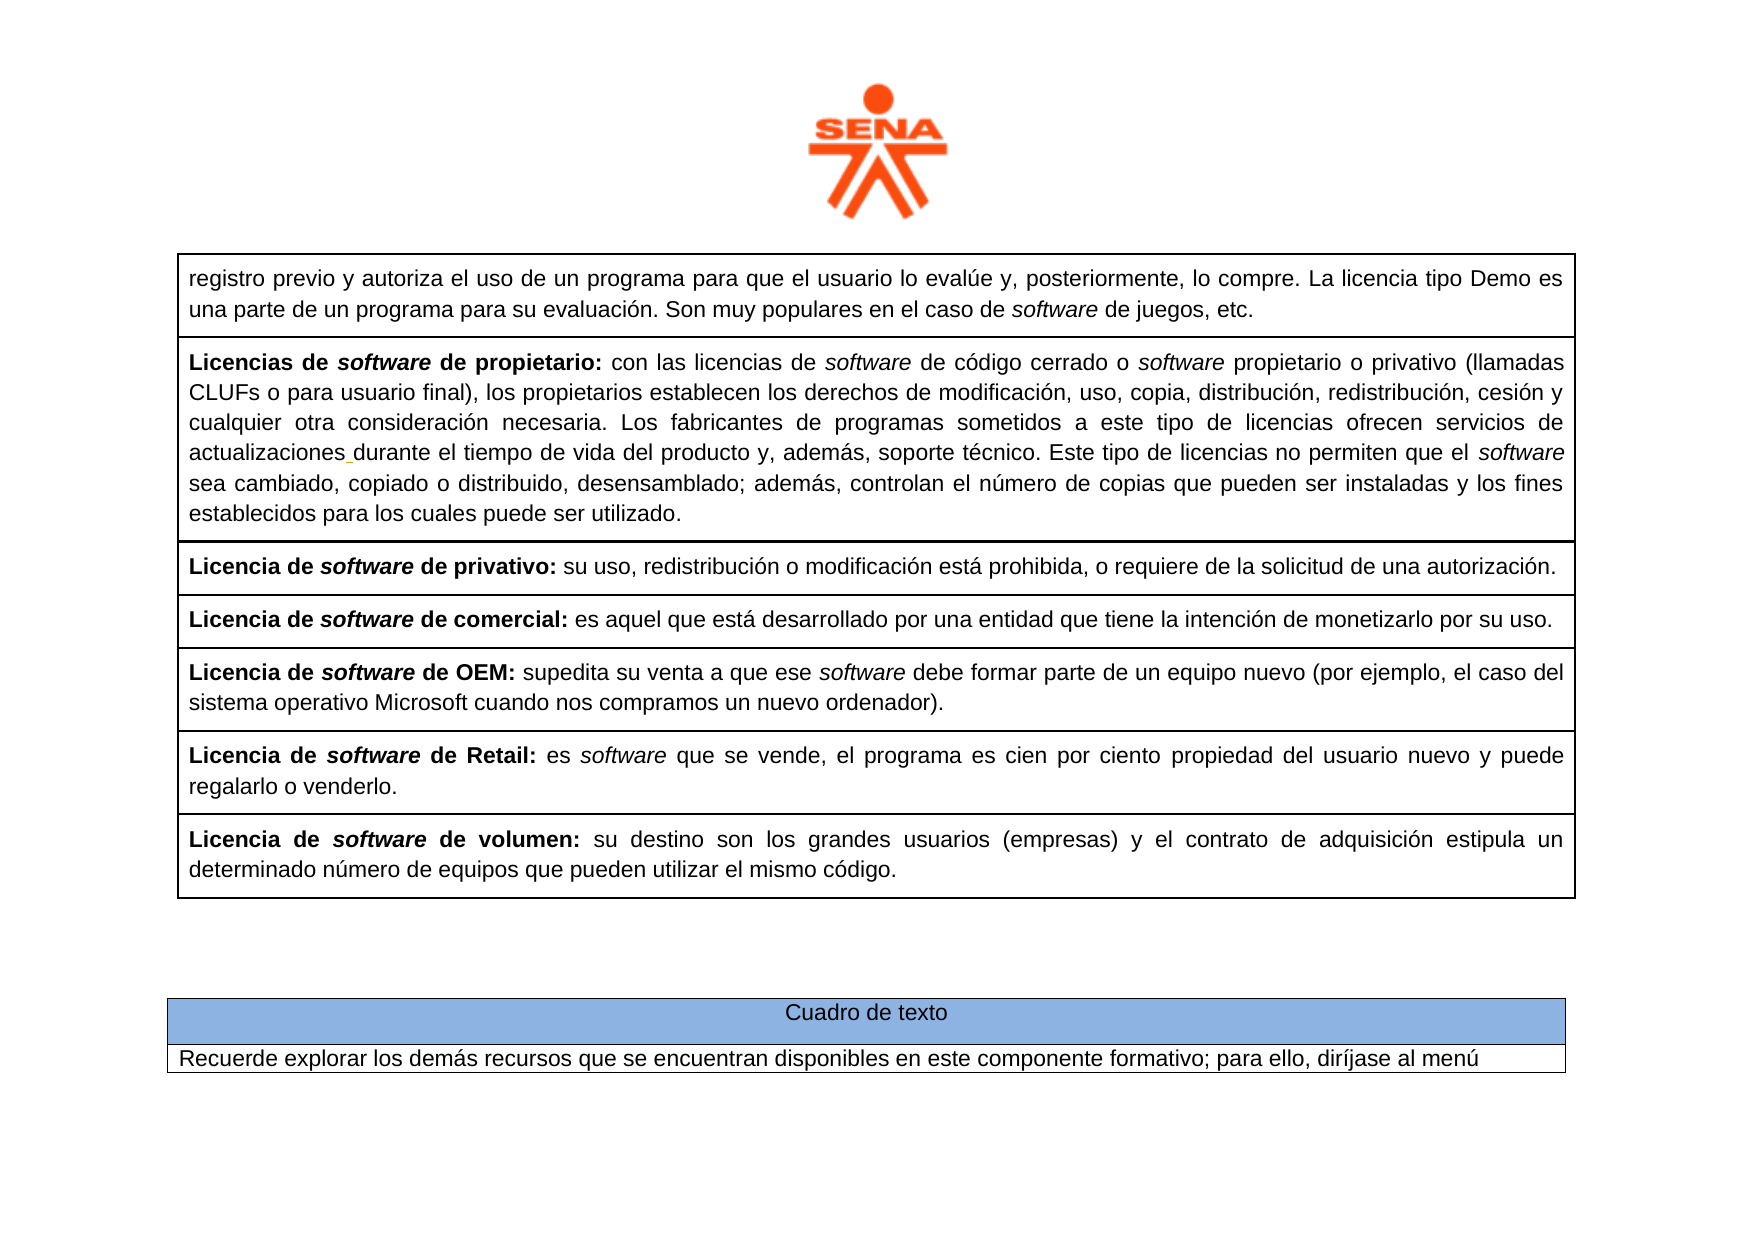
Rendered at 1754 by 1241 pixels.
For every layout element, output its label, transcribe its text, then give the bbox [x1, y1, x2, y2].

table_cell Licencias de software de propietario: con las licencias de software de código cerrado o software propietario o privativo (llamadas CLUFs o para usuario final), los propietarios establecen los derechos de modificación, uso, copia, distribución, redistribución, cesión y cualquier otra consideración necesaria. Los fabricantes de programas sometidos a este tipo de licencias ofrecen servicios de actualizaciones durante el tiempo de vida del producto y, además, soporte técnico. Este tipo de licencias no permiten que el software sea cambiado, copiado o distribuido, desensamblado; además, controlan el número de copias que pueden ser instaladas y los fines establecidos para los cuales puede ser utilizado. [179, 338, 1574, 540]
table_cell Licencia de software de privativo: su uso, redistribución o modificación está prohibida, o requiere de la solicitud de una autorización. [179, 543, 1574, 593]
table_cell Licencia de software de OEM: supedita su venta a que ese software debe formar parte de un equipo nuevo (por ejemplo, el caso del sistema operativo Microsoft cuando nos compramos un nuevo ordenador). [179, 649, 1574, 730]
table_cell Licencia de software de volumen: su destino son los grandes usuarios (empresas) y el contrato de adquisición estipula un determinado número de equipos que pueden utilizar el mismo código. [179, 815, 1574, 897]
table_cell Licencia de software de comercial: es aquel que está desarrollado por una entidad que tiene la intención de monetizarlo por su uso. [179, 596, 1574, 647]
table_header Cuadro de texto [168, 999, 1565, 1044]
table_cell Licencia de software de Retail: es software que se vende, el programa es cien por ciento propiedad del usuario nuevo y puede regalarlo o venderlo. [179, 732, 1574, 813]
picture [796, 75, 958, 227]
